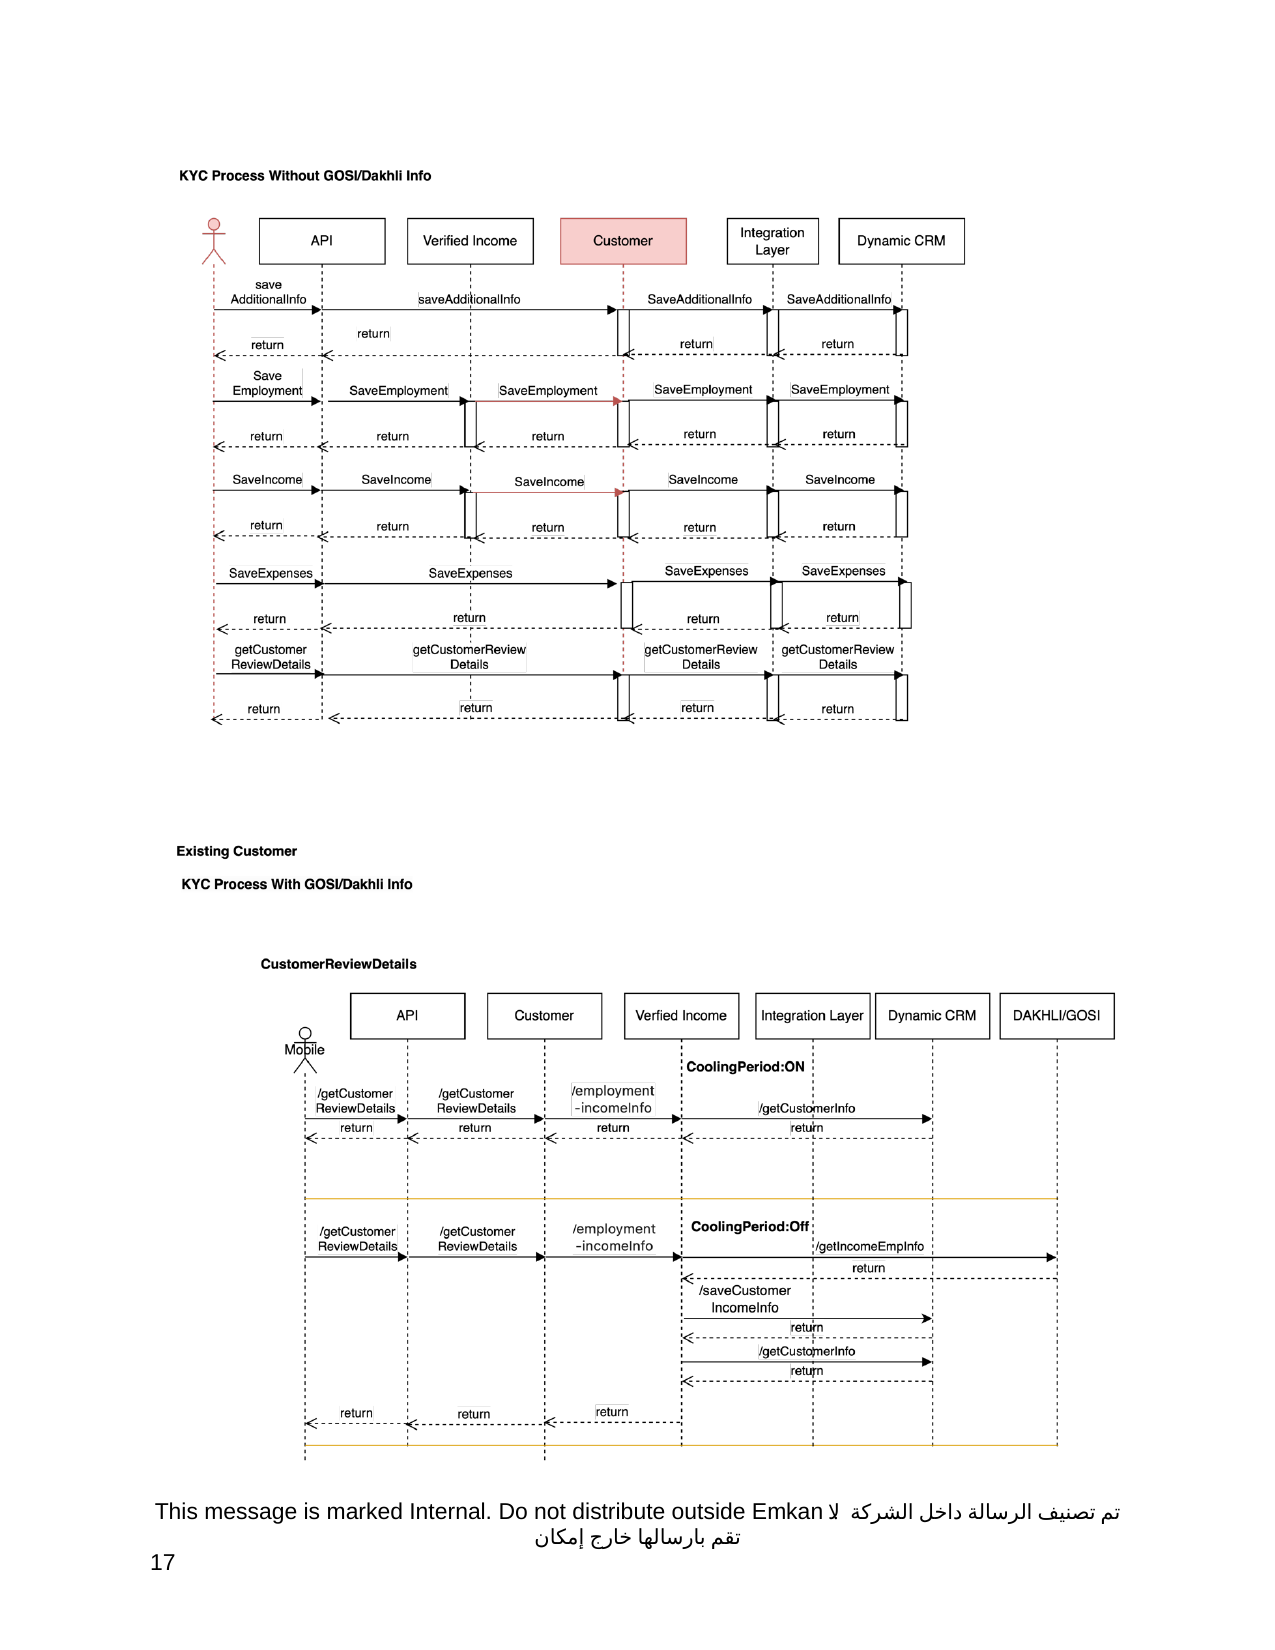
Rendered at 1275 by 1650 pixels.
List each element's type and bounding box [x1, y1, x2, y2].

picture [150, 150, 1125, 1473]
